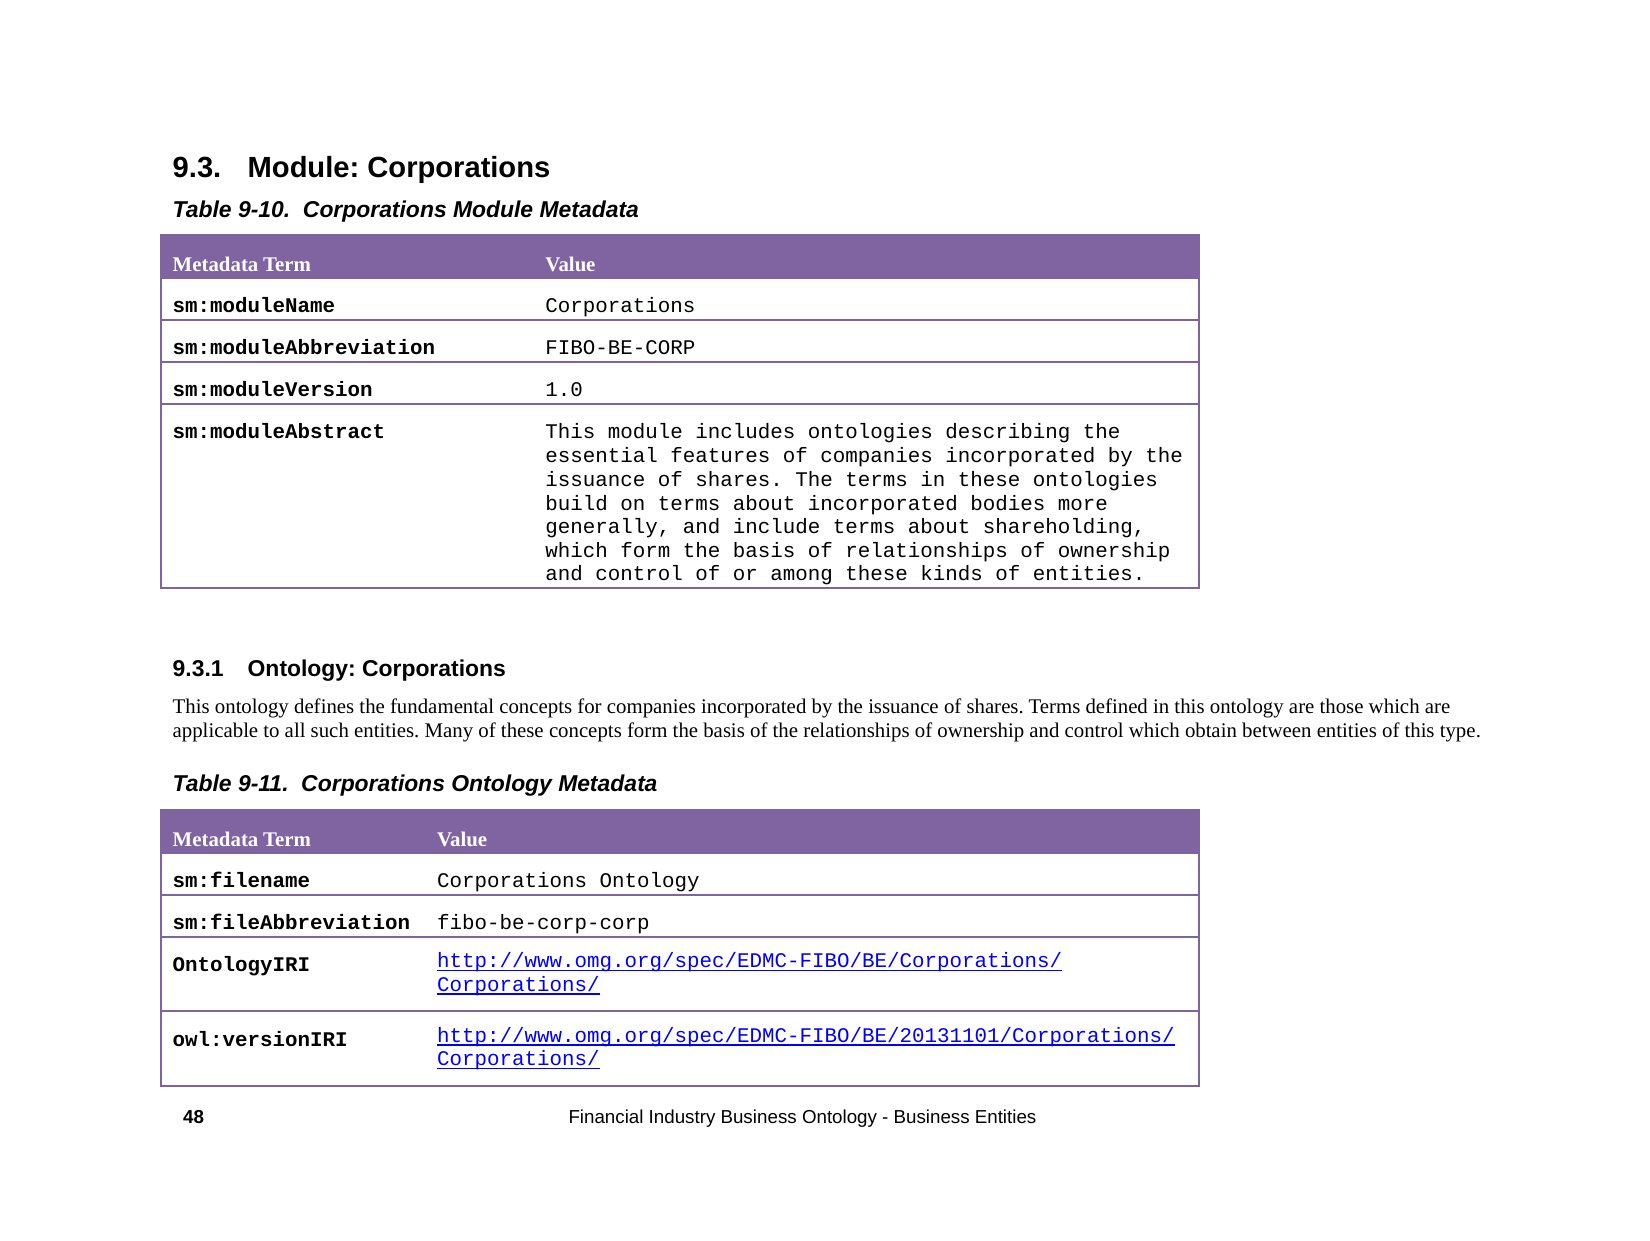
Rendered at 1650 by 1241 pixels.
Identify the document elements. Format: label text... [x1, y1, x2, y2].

text This ontology defines the fundamental concepts for companies incorporated by the issuance of shares. Terms defined in this ontology are those which are applicable to all such entities. Many of these concepts form the basis of the relationships of ownership and control which obtain between entities of this type. [172, 694, 1537, 742]
table_cell fibo-be-corp-corp [426, 896, 1198, 936]
table_cell sm:fileAbbreviation [162, 896, 426, 936]
table_cell 1.0 [534, 363, 1198, 403]
table_cell sm:moduleAbbreviation [162, 321, 534, 361]
subtitle 9.3.1 Ontology: Corporations [172, 655, 1537, 681]
table_header Value [534, 236, 1198, 276]
text Table 9-10. Corporations Module Metadata [172, 196, 1537, 222]
table_cell Corporations [534, 279, 1198, 319]
table_header Value [426, 811, 1198, 851]
subtitle 9.3. Module: Corporations [172, 150, 1537, 183]
table_cell http://www.omg.org/spec/EDMC-FIBO/BE/20131101/Corporations/Corporations/ [426, 1012, 1198, 1084]
table_cell owl:versionIRI [162, 1012, 426, 1084]
text Table 9-11. Corporations Ontology Metadata [172, 770, 1537, 797]
table_cell sm:moduleVersion [162, 363, 534, 403]
table_cell FIBO-BE-CORP [534, 321, 1198, 361]
table_cell sm:moduleAbstract [162, 405, 534, 587]
table_cell sm:filename [162, 854, 426, 893]
table_cell This module includes ontologies describing the essential features of companies incorporated by the issuance of shares. The terms in these ontologies build on terms about incorporated bodies more generally, and include terms about shareholding, which form the basis of relationships of ownership and control of or among these kinds of entities. [534, 405, 1198, 587]
table_header Metadata Term [162, 811, 426, 851]
table_cell Corporations Ontology [426, 854, 1198, 893]
table_cell http://www.omg.org/spec/EDMC-FIBO/BE/Corporations/Corporations/ [426, 938, 1198, 1010]
table_header Metadata Term [162, 236, 534, 276]
table_cell OntologyIRI [162, 938, 426, 1010]
table_cell sm:moduleName [162, 279, 534, 319]
